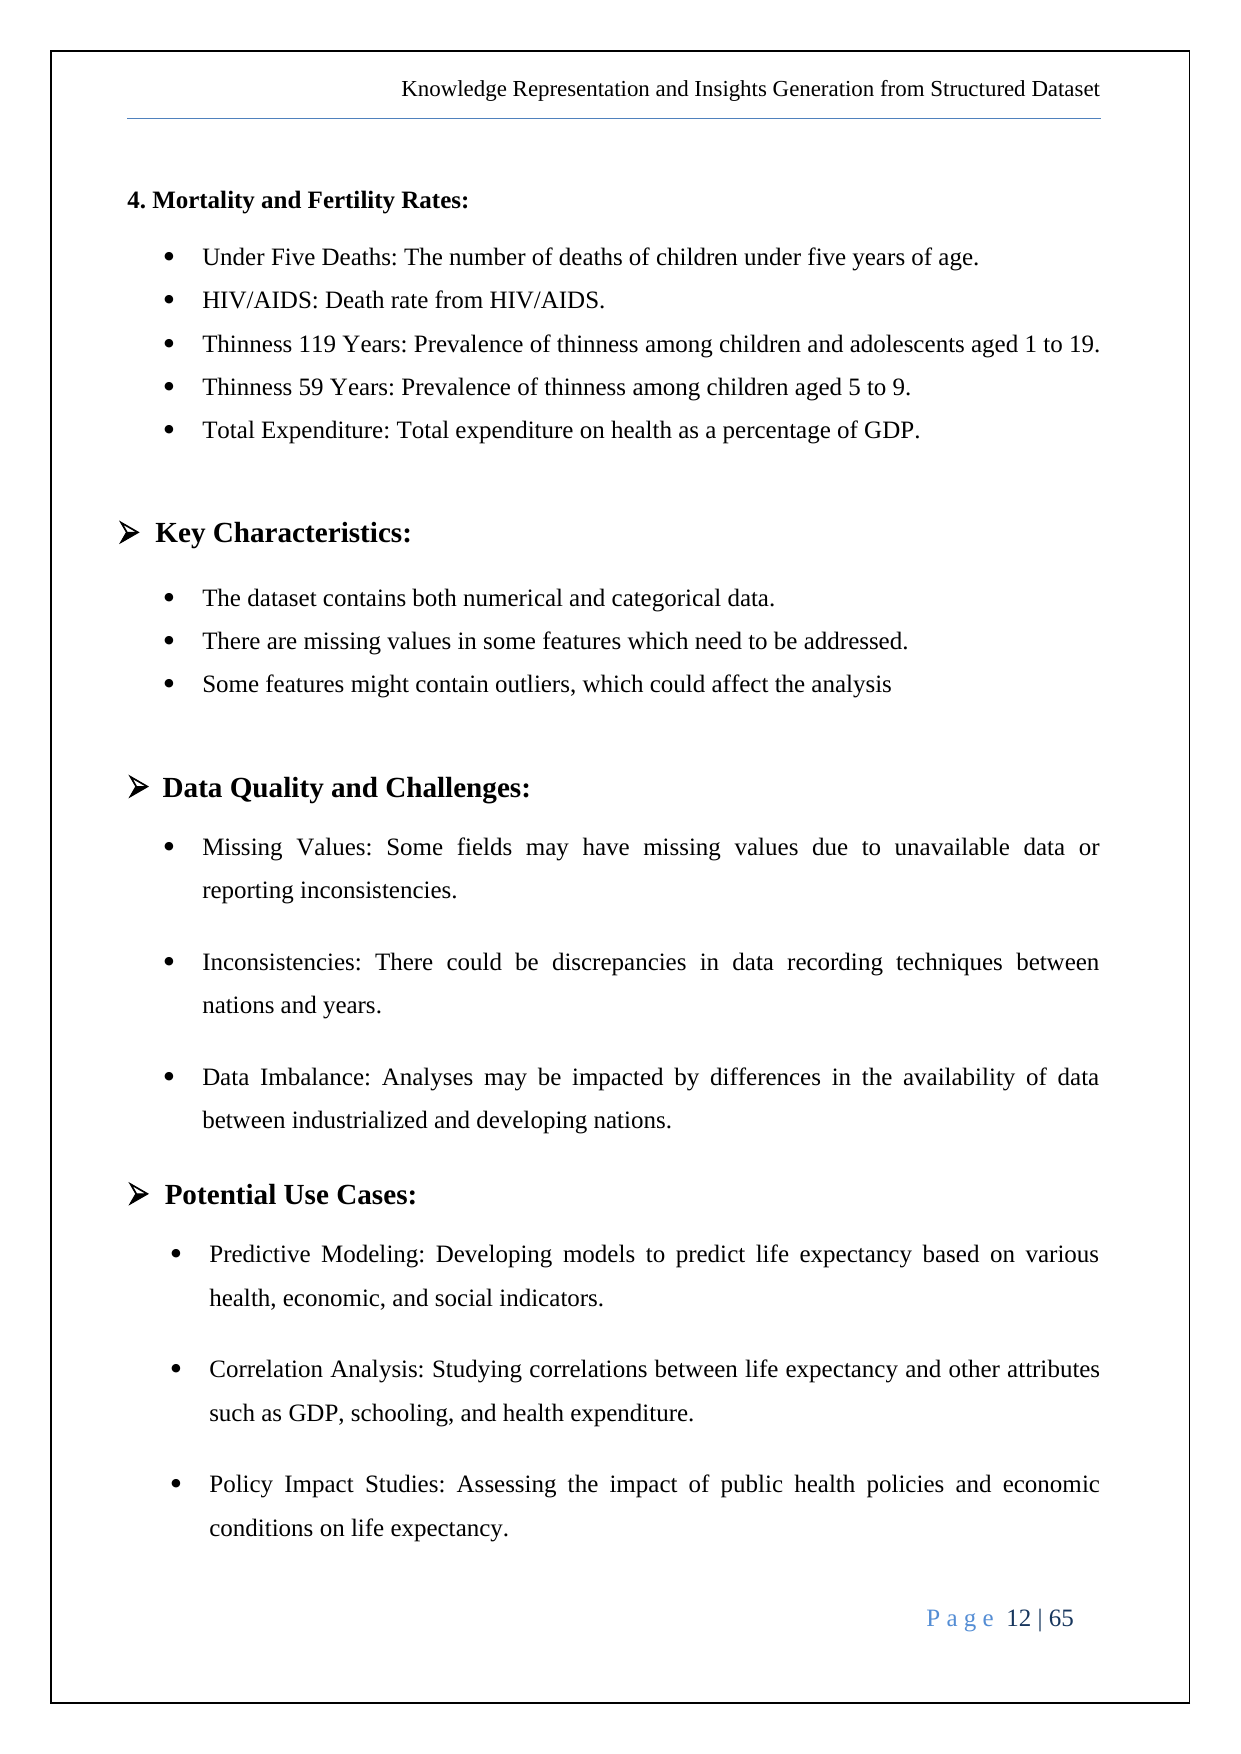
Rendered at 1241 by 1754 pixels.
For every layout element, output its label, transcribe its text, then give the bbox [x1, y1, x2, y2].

list Under Five Deaths: The number of deaths of children under five years of age. [164, 242, 1101, 271]
list Potential Use Cases: [127, 1177, 1101, 1211]
text 4. Mortality and Fertility Rates: [127, 185, 1101, 214]
list Data Quality and Challenges: [127, 770, 1101, 803]
list HIV/AIDS: Death rate from HIV/AIDS. [164, 286, 1101, 314]
list Thinness 119 Years: Prevalence of thinness among children and adolescents aged 1 to 19. [164, 329, 1101, 357]
list Correlation Analysis: Studying correlations between life expectancy and other attributes such as GDP, schooling, and health expenditure. [172, 1354, 1101, 1426]
list Policy Impact Studies: Assessing the impact of public health policies and economic conditions on life expectancy. [172, 1469, 1101, 1541]
list Some features might contain outliers, which could affect the analysis [164, 669, 1101, 698]
list Thinness 59 Years: Prevalence of thinness among children aged 5 to 9. [164, 372, 1101, 401]
list Key Characteristics: [118, 516, 1101, 549]
list There are missing values in some features which need to be addressed. [164, 626, 1101, 655]
list Missing Values: Some fields may have missing values due to unavailable data or reporting inconsistencies. [164, 832, 1101, 904]
list Predictive Modeling: Developing models to predict life expectancy based on various health, economic, and social indicators. [172, 1239, 1101, 1311]
list Inconsistencies: There could be discrepancies in data recording techniques between nations and years. [164, 947, 1101, 1019]
list Total Expenditure: Total expenditure on health as a percentage of GDP. [164, 415, 1101, 444]
list Data Imbalance: Analyses may be impacted by differences in the availability of data between industrialized and developing nations. [164, 1062, 1101, 1134]
list The dataset contains both numerical and categorical data. [164, 583, 1101, 612]
